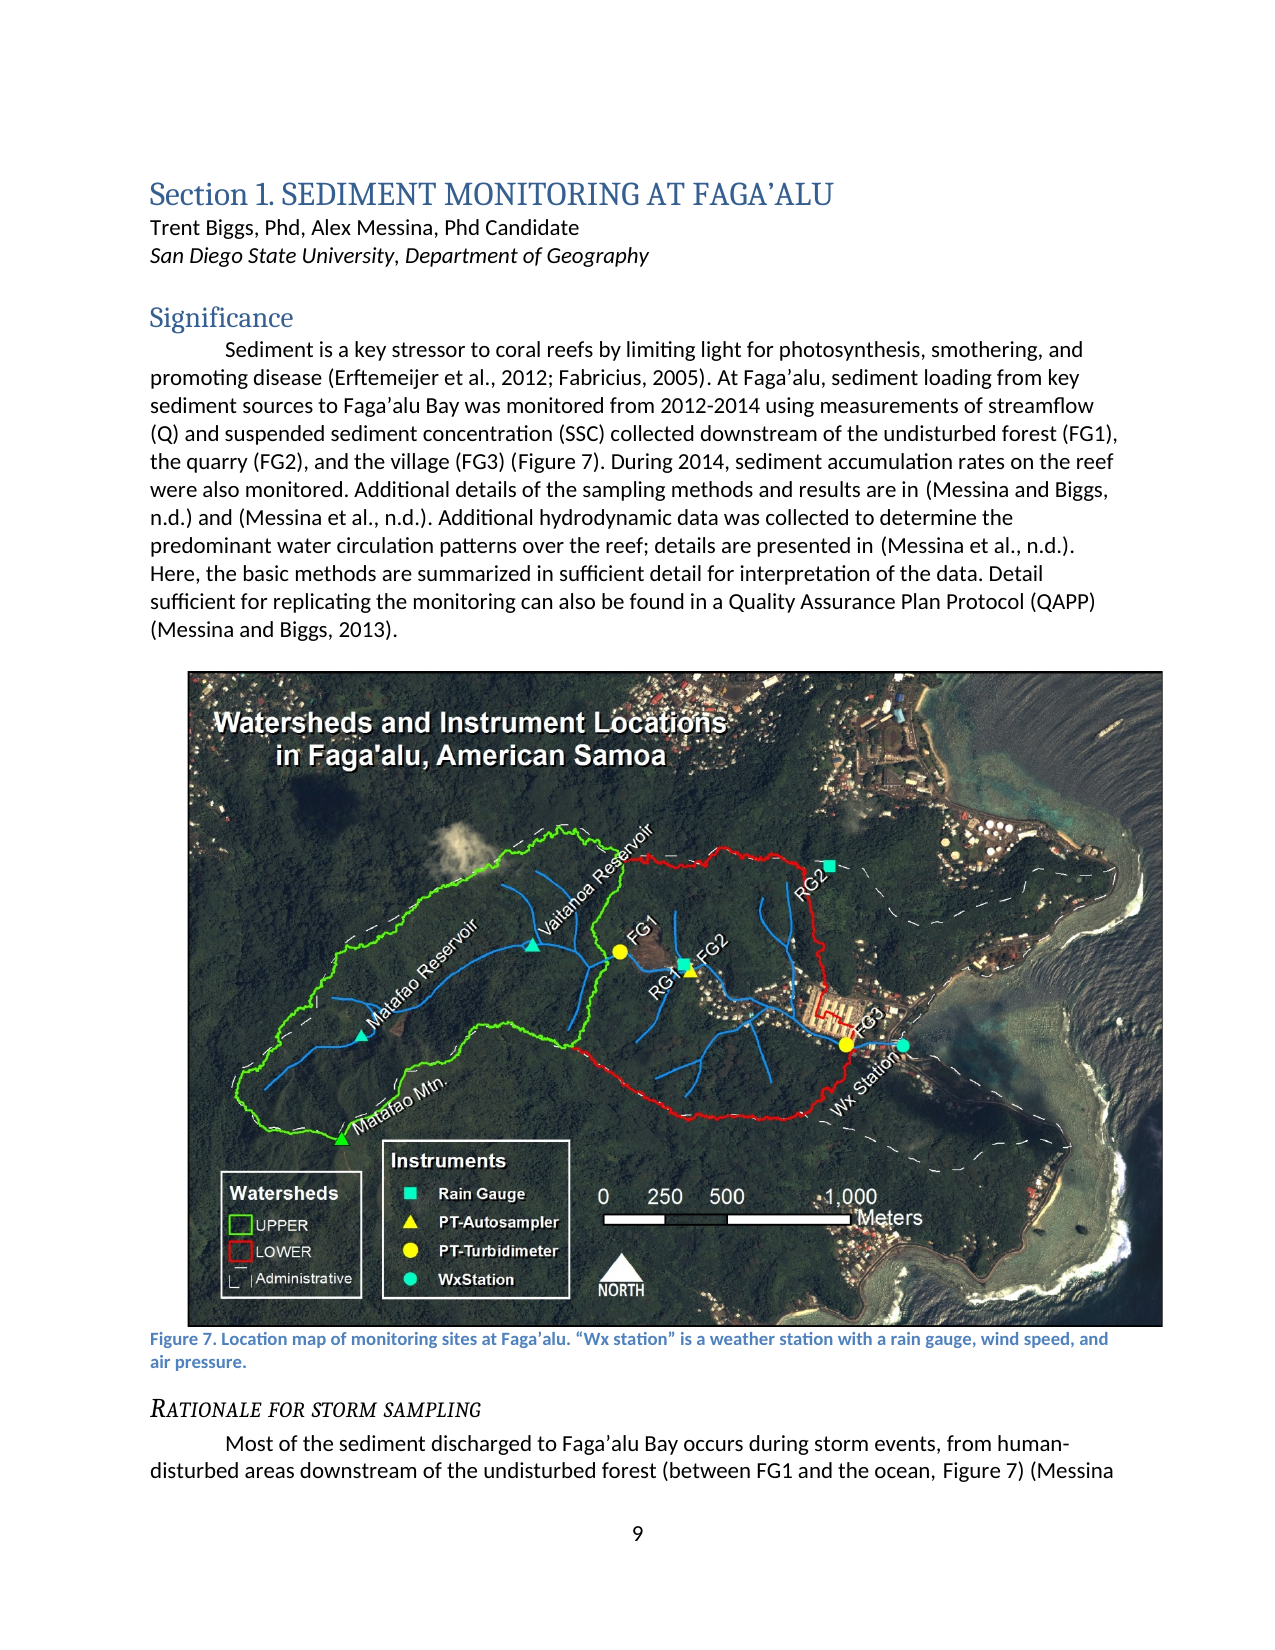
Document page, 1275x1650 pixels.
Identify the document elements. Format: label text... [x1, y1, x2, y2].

text Sediment is a key stressor to coral reefs by limiting light for photosynthesis, smothering, and promoting disease (Erftemeijer et al., 2012; Fabricius, 2005). At Faga’alu, sediment loading from key sediment sources to Faga’alu Bay was monitored from 2012-2014 using measurements of streamflow (Q) and suspended sediment concentration (SSC) collected downstream of the undisturbed forest (FG1), the quarry (FG2), and the village (FG3) (Figure 7). During 2014, sediment accumulation rates on the reef were also monitored. Additional details of the sampling methods and results are in (Messina and Biggs, n.d.) and (Messina et al., n.d.). Additional hydrodynamic data was collected to determine the predominant water circulation patterns over the reef; details are presented in (Messina et al., n.d.). Here, the basic methods are summarized in sufficient detail for interpretation of the data. Detail sufficient for replicating the monitoring can also be found in a Quality Assurance Plan Protocol (QAPP)(Messina and Biggs, 2013). [150, 335, 1125, 643]
subtitle Section 1. SEDIMENT MONITORING AT FAGA’ALU [150, 175, 1125, 213]
subtitle Rationale for storm sampling [150, 1393, 1125, 1425]
picture [187, 671, 1163, 1327]
subtitle Significance [150, 302, 1125, 335]
text Trent Biggs, Phd, Alex Messina, Phd Candidate [150, 213, 1125, 241]
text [150, 1429, 1125, 1485]
text San Diego State University, Department of Geography [150, 241, 1125, 269]
